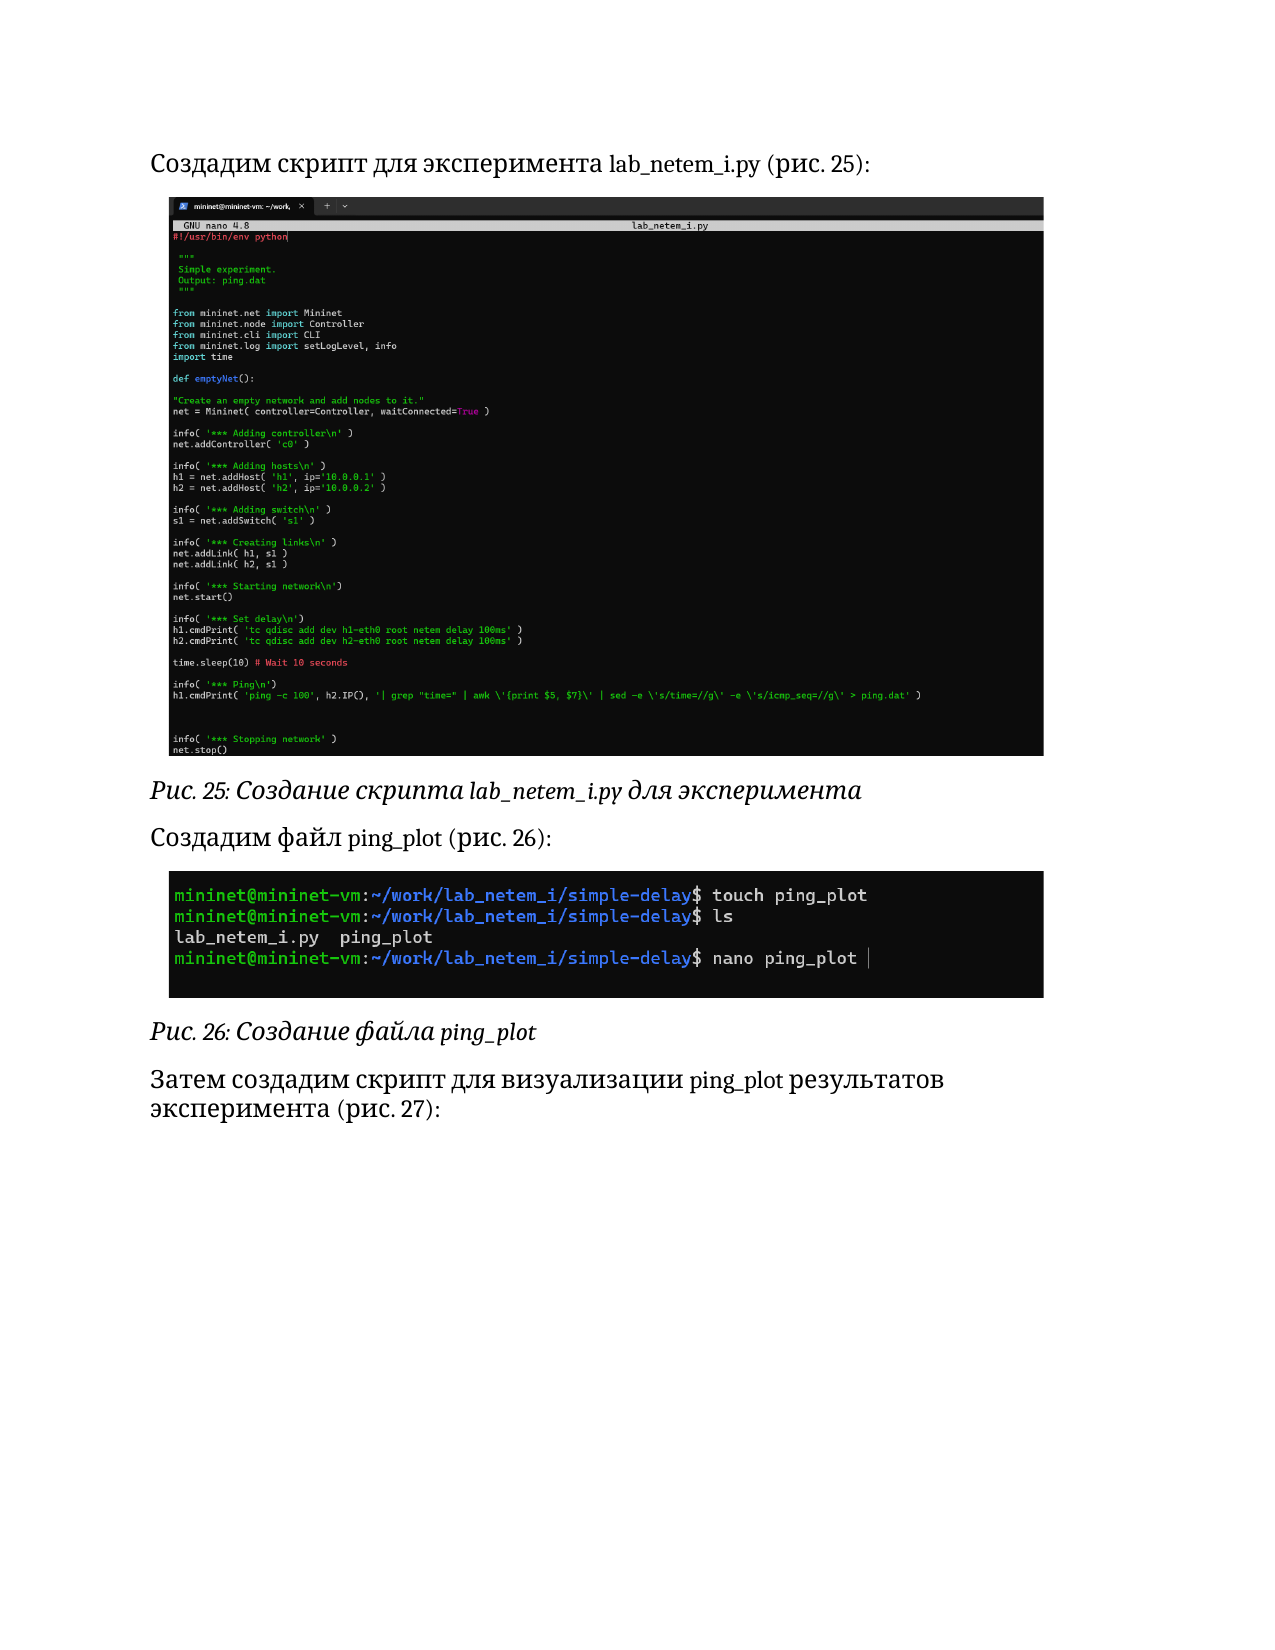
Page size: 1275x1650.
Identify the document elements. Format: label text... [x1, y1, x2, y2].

text Рис. 26: Создание файла ping_plot [150, 1018, 1125, 1047]
picture [168, 197, 1044, 756]
text Рис. 25: Создание скрипта lab_netem_i.py для эксперимента [150, 777, 1125, 806]
text Создадим файл ping_plot (рис. 26): [150, 824, 1125, 853]
text Затем создадим скрипт для визуализации ping_plot результатов эксперимента (рис. 27): [150, 1066, 1125, 1123]
picture [168, 871, 1044, 998]
text Создадим скрипт для эксперимента lab_netem_i.py (рис. 25): [150, 150, 1125, 179]
